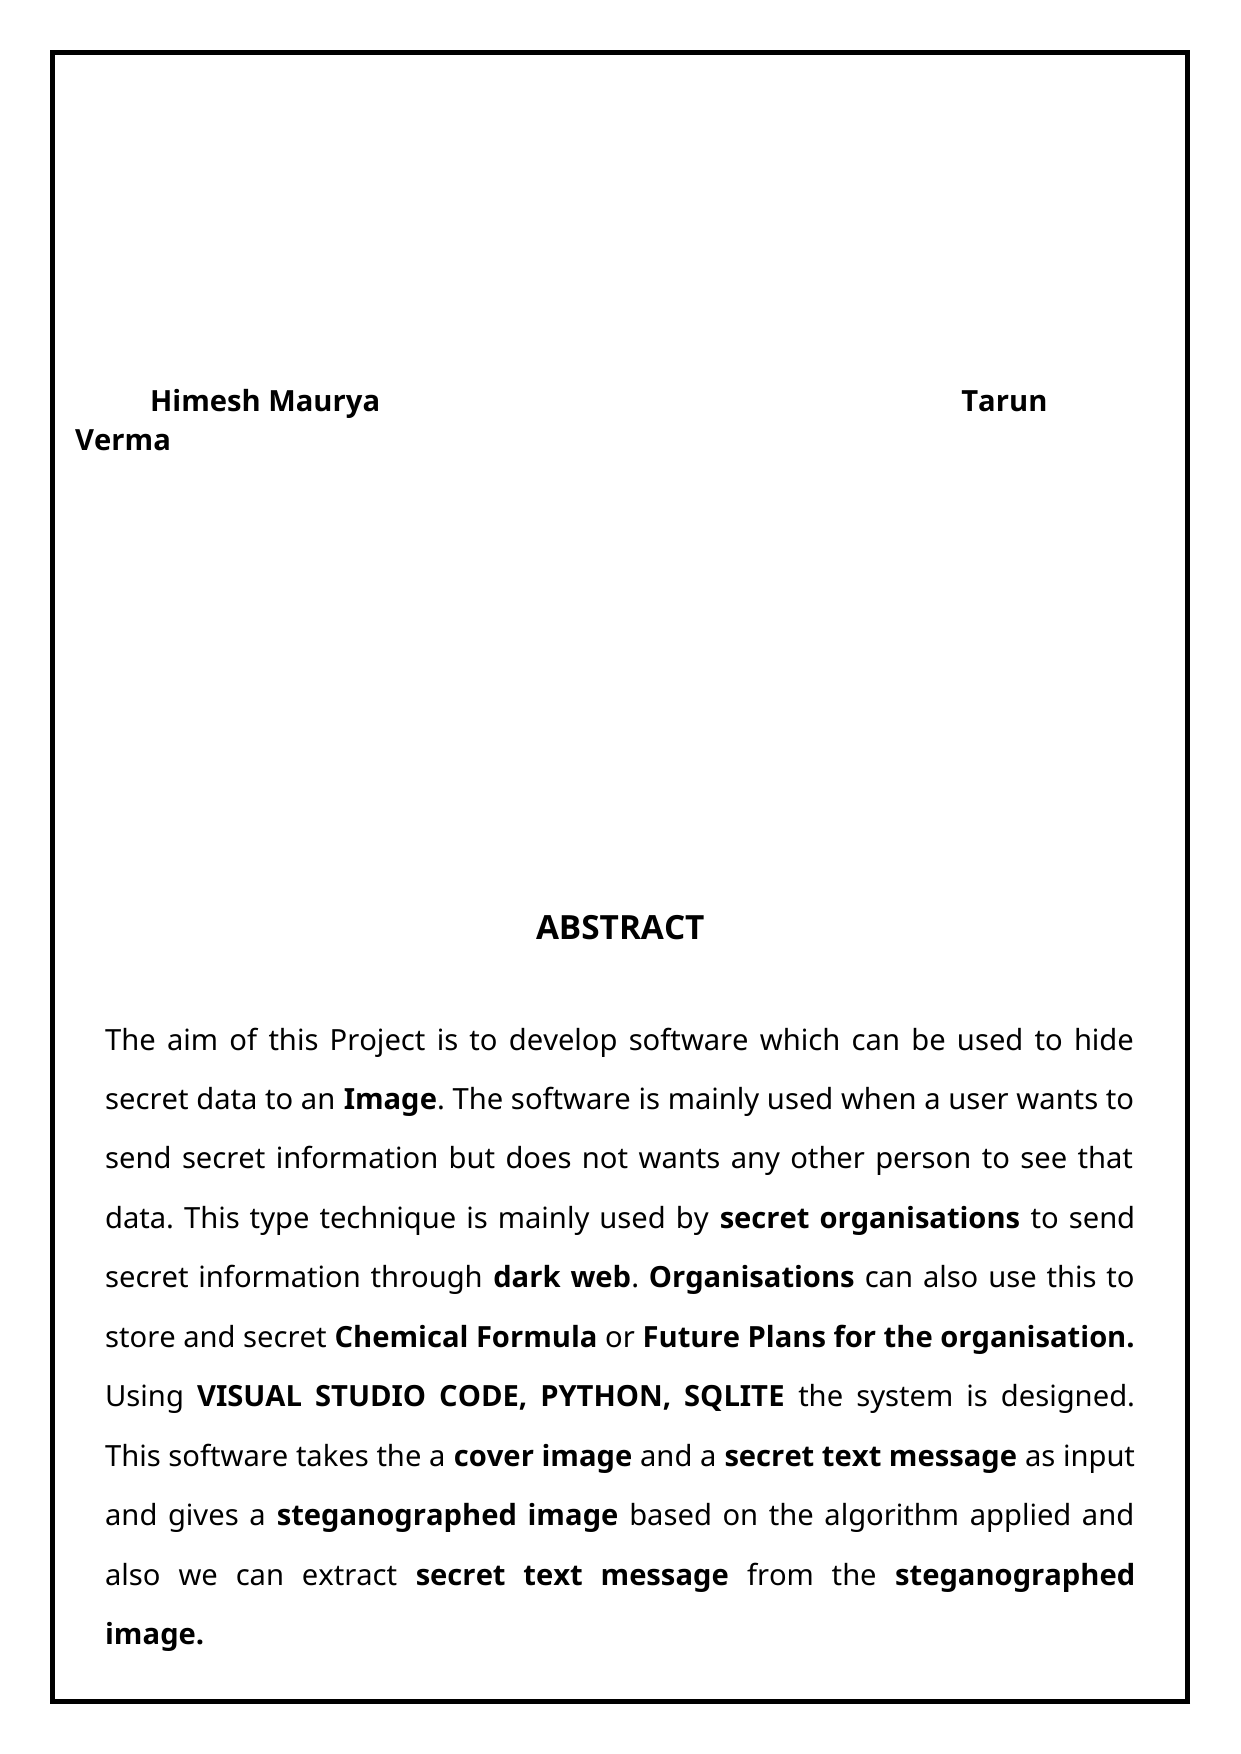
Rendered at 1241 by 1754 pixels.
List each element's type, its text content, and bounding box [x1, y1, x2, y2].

text ABSTRACT [75, 904, 1135, 949]
text The aim of this Project is to develop software which can be used to hide secret data to an Image. The software is mainly used when a user wants to send secret information but does not wants any other person to see that data. This type technique is mainly used by secret organisations to send secret information through dark web. Organisations can also use this to store and secret Chemical Formula or Future Plans for the organisation. Using VISUAL STUDIO CODE, PYTHON, SQLITE the system is designed. This software takes the a cover image and a secret text message as input and gives a steganographed image based on the algorithm applied and also we can extract secret text message from the steganographed image. [105, 1019, 1135, 1653]
text Himesh Maurya Tarun Verma [75, 380, 1135, 459]
